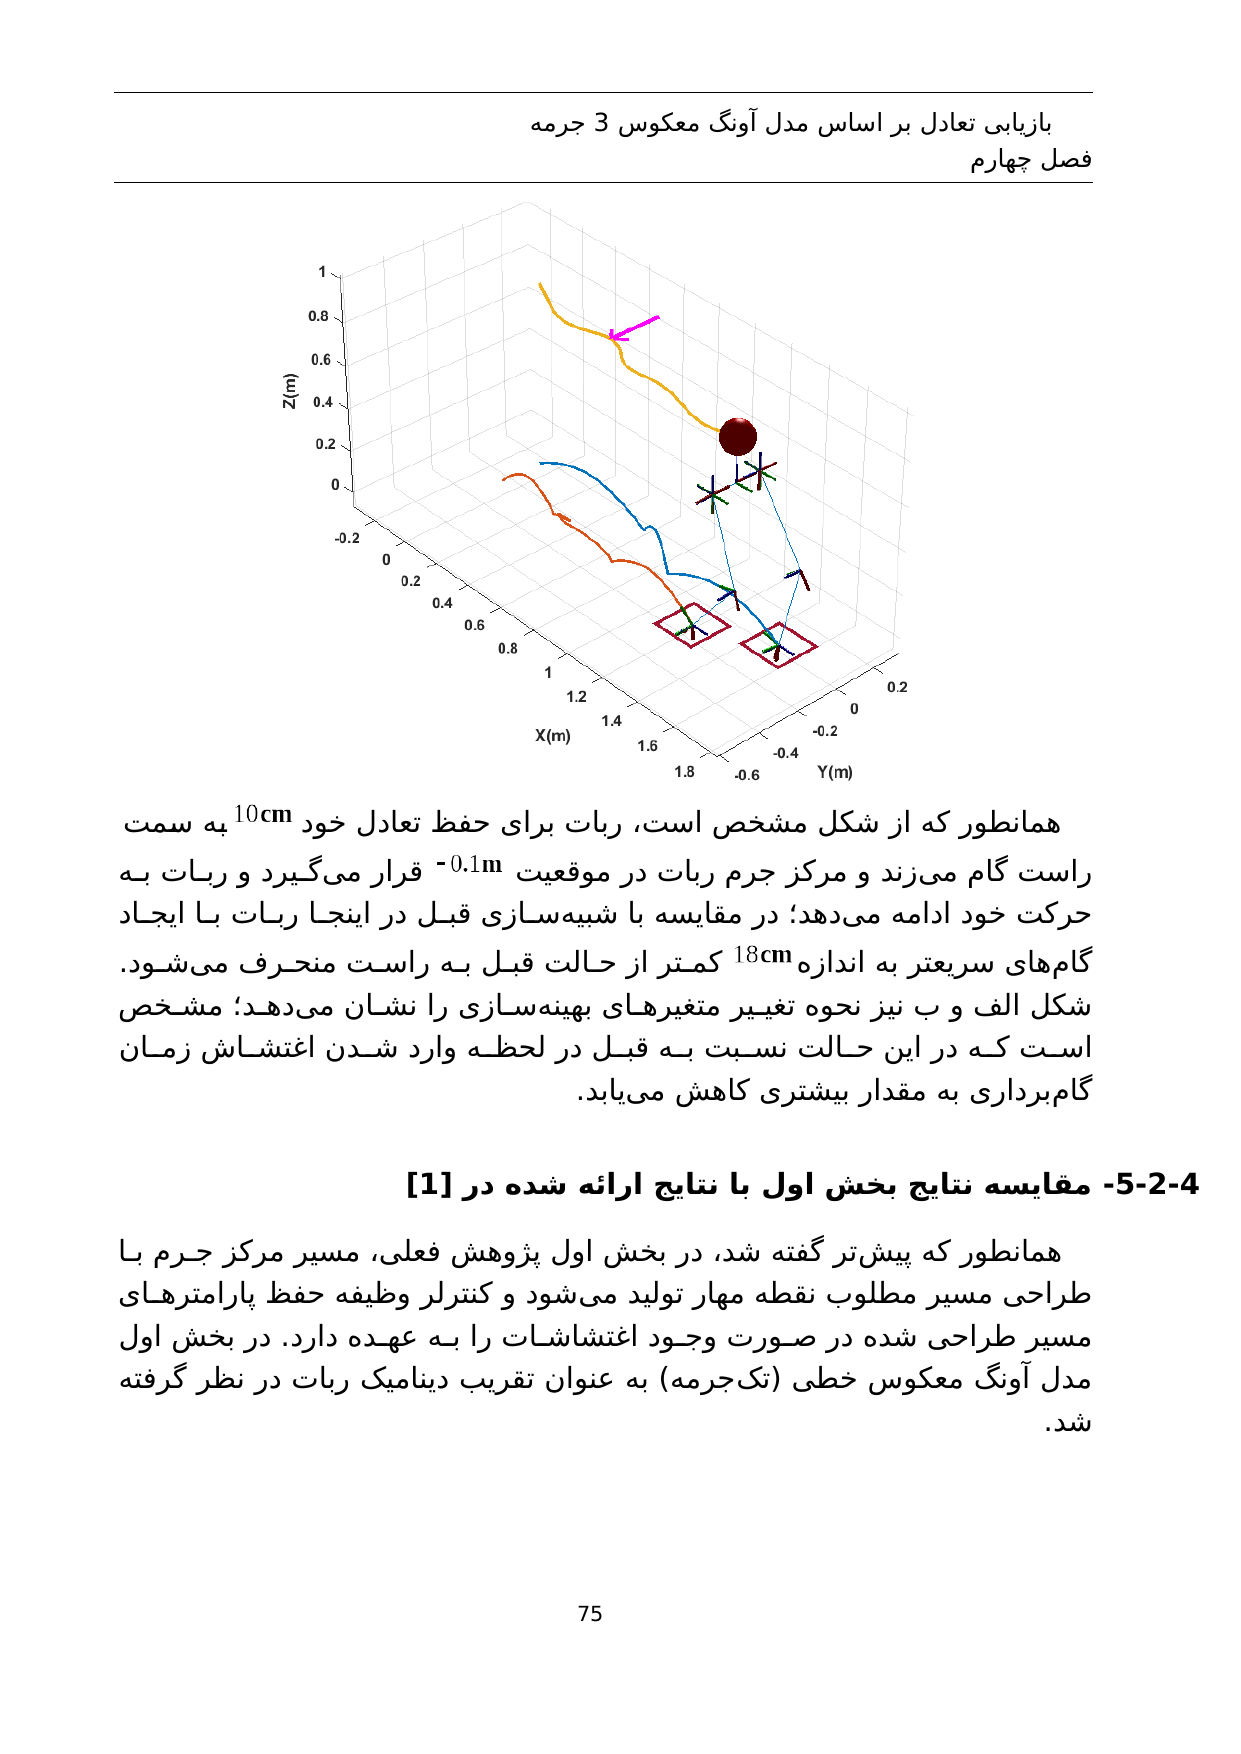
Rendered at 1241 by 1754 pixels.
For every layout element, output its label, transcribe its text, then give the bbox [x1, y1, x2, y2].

text همانطور که پیش‌تر گفته شد، در بخش اول پژوهش فعلی، مسیر مرکز جرم با طراحی مسیر مطلوب نقطه مهار تولید می‌شود و کنترلر وظیفه حفظ پارامترهای مسیر طراحی شده در صورت وجود اغتشاشات را به عهده دارد. در بخش اول مدل آونگ معکوس خطی (تک‌جرمه) به عنوان تقریب دینامیک ربات در نظر گرفته شد. [118, 1234, 1092, 1438]
picture [278, 190, 932, 791]
subtitle مقایسه نتایج بخش اول با نتایج ارائه شده در [1] [118, 1167, 1092, 1201]
